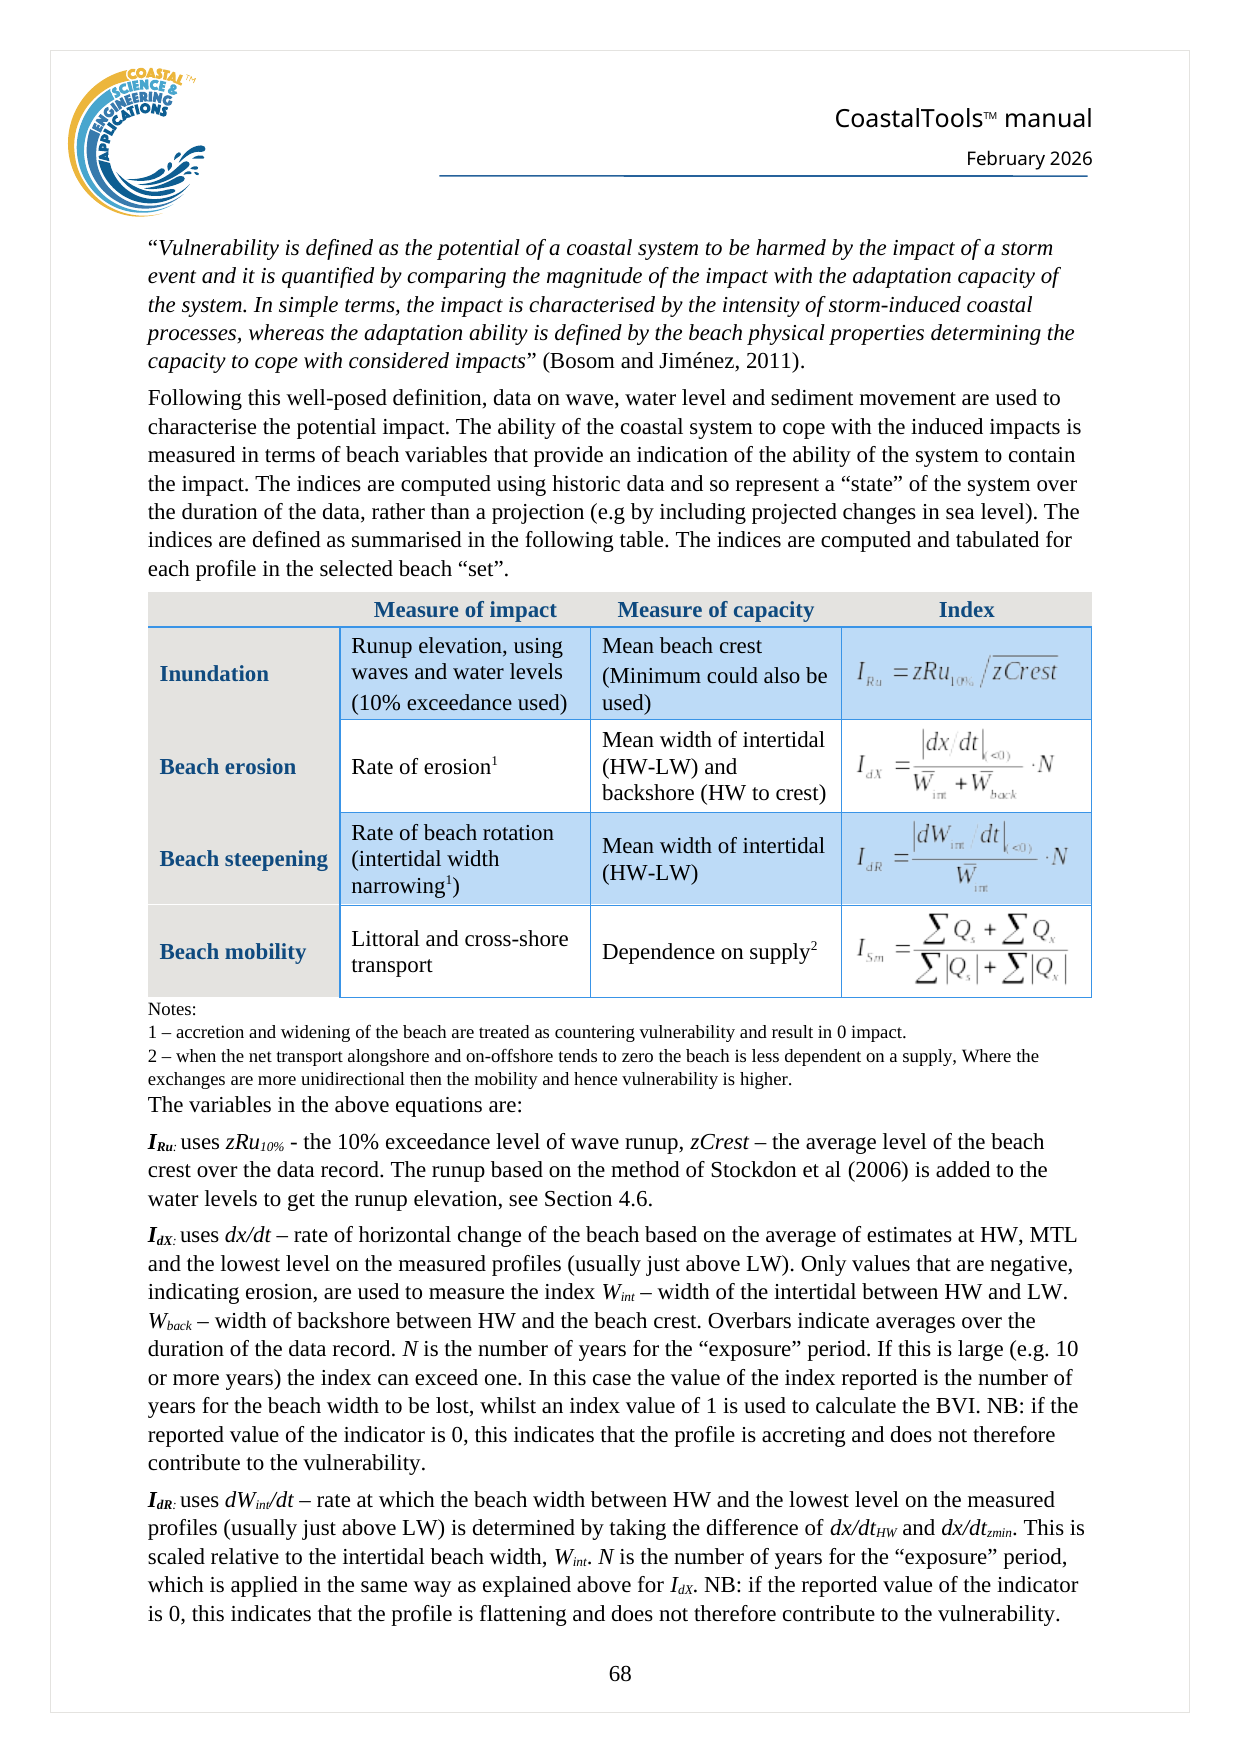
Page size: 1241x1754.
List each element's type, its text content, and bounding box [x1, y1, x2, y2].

text Notes: [148, 998, 1093, 1020]
table_cell Littoral and cross-shore transport [341, 906, 590, 997]
table_cell Rate of beach rotation (intertidal width narrowing1) [341, 813, 590, 904]
table_cell Mean width of intertidal (HW-LW) and backshore (HW to crest) [591, 720, 841, 812]
table_header [148, 592, 340, 626]
text IdR: uses dWint/dt – rate at which the beach width between HW and the lowest level on the measured profiles (usually just above LW) is determined by taking the difference of dx/dtHW and dx/dtzmin. This is scaled relative to the intertidal beach width, Wint. N is the number of years for the “exposure” period, which is applied in the same way as explained above for IdX. NB: if the reported value of the indicator is 0, this indicates that the profile is flattening and does not therefore contribute to the vulnerability. [148, 1486, 1093, 1626]
text 2 – when the net transport alongshore and on-offshore tends to zero the beach is less dependent on a supply, Where the exchanges are more unidirectional then the mobility and hence vulnerability is higher. [148, 1045, 1093, 1089]
table_cell Rate of erosion1 [341, 720, 590, 812]
text 1 – accretion and widening of the beach are treated as countering vulnerability and result in 0 impact. [148, 1021, 1093, 1043]
table_cell Beach erosion [148, 719, 339, 812]
table_cell [842, 813, 1091, 904]
table_cell Runup elevation, using waves and water levels (10% exceedance used) [341, 628, 590, 719]
table_cell [842, 906, 1091, 997]
table_cell Dependence on supply2 [591, 906, 841, 997]
table_header Index [841, 592, 1092, 626]
text Following this well-posed definition, data on wave, water level and sediment movement are used to characterise the potential impact. The ability of the coastal system to cope with the induced impacts is measured in terms of beach variables that provide an indication of the ability of the system to contain the impact. The indices are computed using historic data and so represent a “state” of the system over the duration of the data, rather than a projection (e.g by including projected changes in sea level). The indices are defined as summarised in the following table. The indices are computed and tabulated for each profile in the selected beach “set”. [148, 384, 1093, 581]
table_cell Inundation [148, 628, 339, 719]
table_cell [842, 720, 1091, 812]
text “Vulnerability is defined as the potential of a coastal system to be harmed by the impact of a storm event and it is quantified by comparing the magnitude of the impact with the adaptation capacity of the system. In simple terms, the impact is characterised by the intensity of storm-induced coastal processes, whereas the adaptation ability is defined by the beach physical properties determining the capacity to cope with considered impacts” (Bosom and Jiménez, 2011). [148, 234, 1093, 374]
table_header Measure of impact [340, 592, 591, 626]
table_cell Beach mobility [148, 905, 339, 997]
text IdX: uses dx/dt – rate of horizontal change of the beach based on the average of estimates at HW, MTL and the lowest level on the measured profiles (usually just above LW). Only values that are negative, indicating erosion, are used to measure the index Wint – width of the intertidal between HW and LW. Wback – width of backshore between HW and the beach crest. Overbars indicate averages over the duration of the data record. N is the number of years for the “exposure” period. If this is large (e.g. 10 or more years) the index can exceed one. In this case the value of the index reported is the number of years for the beach width to be lost, whilst an index value of 1 is used to calculate the BVI. NB: if the reported value of the indicator is 0, this indicates that the profile is accreting and does not therefore contribute to the vulnerability. [148, 1222, 1093, 1475]
table_cell Beach steepening [148, 812, 339, 904]
text The variables in the above equations are: [148, 1091, 1093, 1117]
text IRu: uses zRu10% - the 10% exceedance level of wave runup, zCrest – the average level of the beach crest over the data record. The runup based on the method of Stockdon et al (2006) is added to the water levels to get the runup elevation, see Section 4.6. [148, 1128, 1093, 1211]
table_header Measure of capacity [591, 592, 841, 626]
table_cell Mean width of intertidal (HW-LW) [591, 813, 841, 904]
table_cell Mean beach crest (Minimum could also be used) [591, 628, 841, 719]
table_cell [842, 628, 1091, 719]
